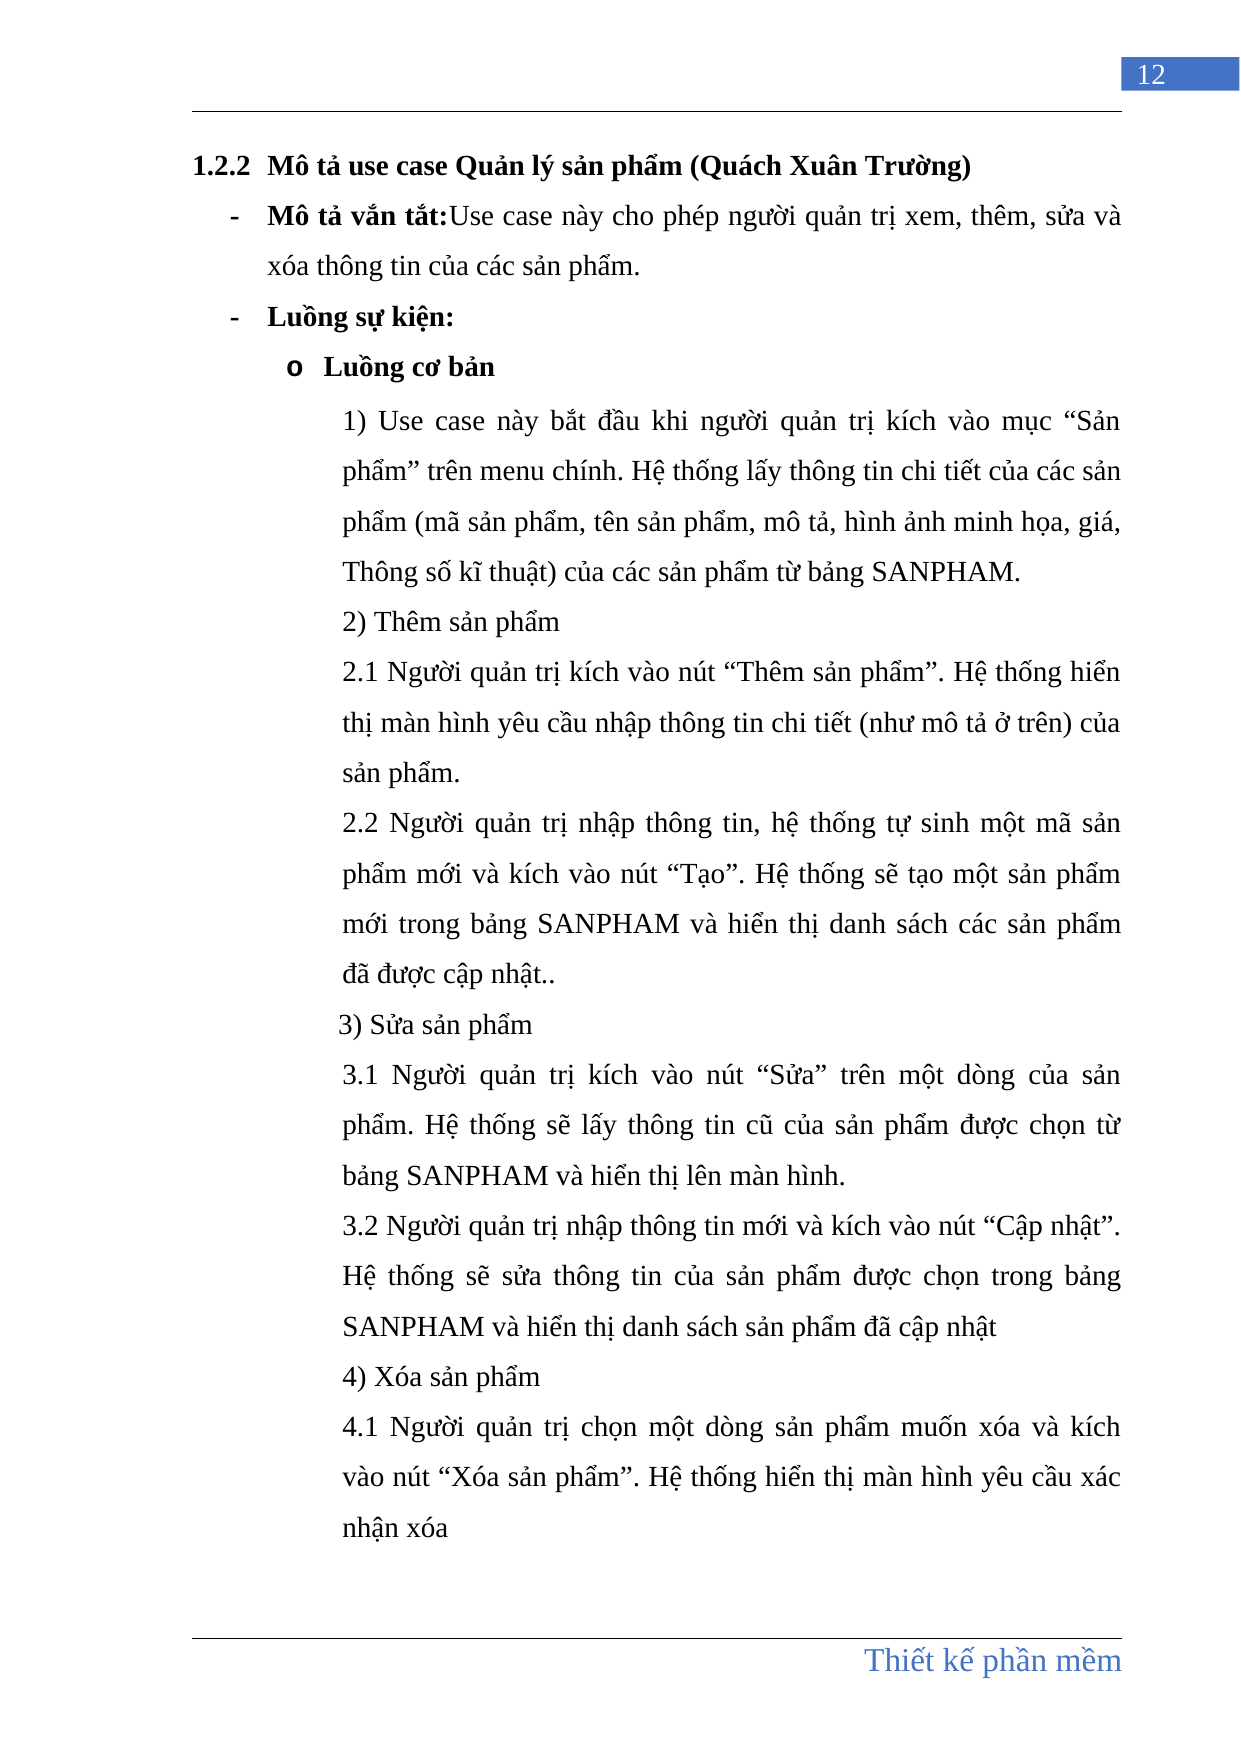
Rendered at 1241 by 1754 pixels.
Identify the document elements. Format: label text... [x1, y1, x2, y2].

text 3) Sửa sản phẩm [192, 1007, 1122, 1040]
list Mô tả vắn tắt:Use case này cho phép người quản trị xem, thêm, sửa và xóa thông tin của các sản phẩm. [229, 198, 1122, 282]
list 4.1 Người quản trị chọn một dòng sản phẩm muốn xóa và kích vào nút “Xóa sản phẩm”. Hệ thống hiển thị màn hình yêu cầu xác nhận xóa [342, 1409, 1122, 1543]
list Mô tả use case Quản lý sản phẩm (Quách Xuân Trường) [192, 148, 1122, 181]
list 2) Thêm sản phẩm [342, 604, 1122, 638]
list Luồng cơ bản [286, 349, 1122, 385]
list 3.2 Người quản trị nhập thông tin mới và kích vào nút “Cập nhật”. Hệ thống sẽ sửa thông tin của sản phẩm được chọn trong bảng SANPHAM và hiển thị danh sách sản phẩm đã cập nhật [342, 1208, 1122, 1342]
list 4) Xóa sản phẩm [342, 1359, 1122, 1392]
list 2.2 Người quản trị nhập thông tin, hệ thống tự sinh một mã sản phẩm mới và kích vào nút “Tạo”. Hệ thống sẽ tạo một sản phẩm mới trong bảng SANPHAM và hiển thị danh sách các sản phẩm đã được cập nhật.. [342, 806, 1122, 990]
list 3.1 Người quản trị kích vào nút “Sửa” trên một dòng của sản phẩm. Hệ thống sẽ lấy thông tin cũ của sản phẩm được chọn từ bảng SANPHAM và hiển thị lên màn hình. [342, 1057, 1122, 1191]
list 1) Use case này bắt đầu khi người quản trị kích vào mục “Sản phẩm” trên menu chính. Hệ thống lấy thông tin chi tiết của các sản phẩm (mã sản phẩm, tên sản phẩm, mô tả, hình ảnh minh họa, giá, Thông số kĩ thuật) của các sản phẩm từ bảng SANPHAM. [342, 403, 1122, 587]
list Luồng sự kiện: [229, 299, 1122, 332]
list 2.1 Người quản trị kích vào nút “Thêm sản phẩm”. Hệ thống hiển thị màn hình yêu cầu nhập thông tin chi tiết (như mô tả ở trên) của sản phẩm. [342, 654, 1122, 789]
